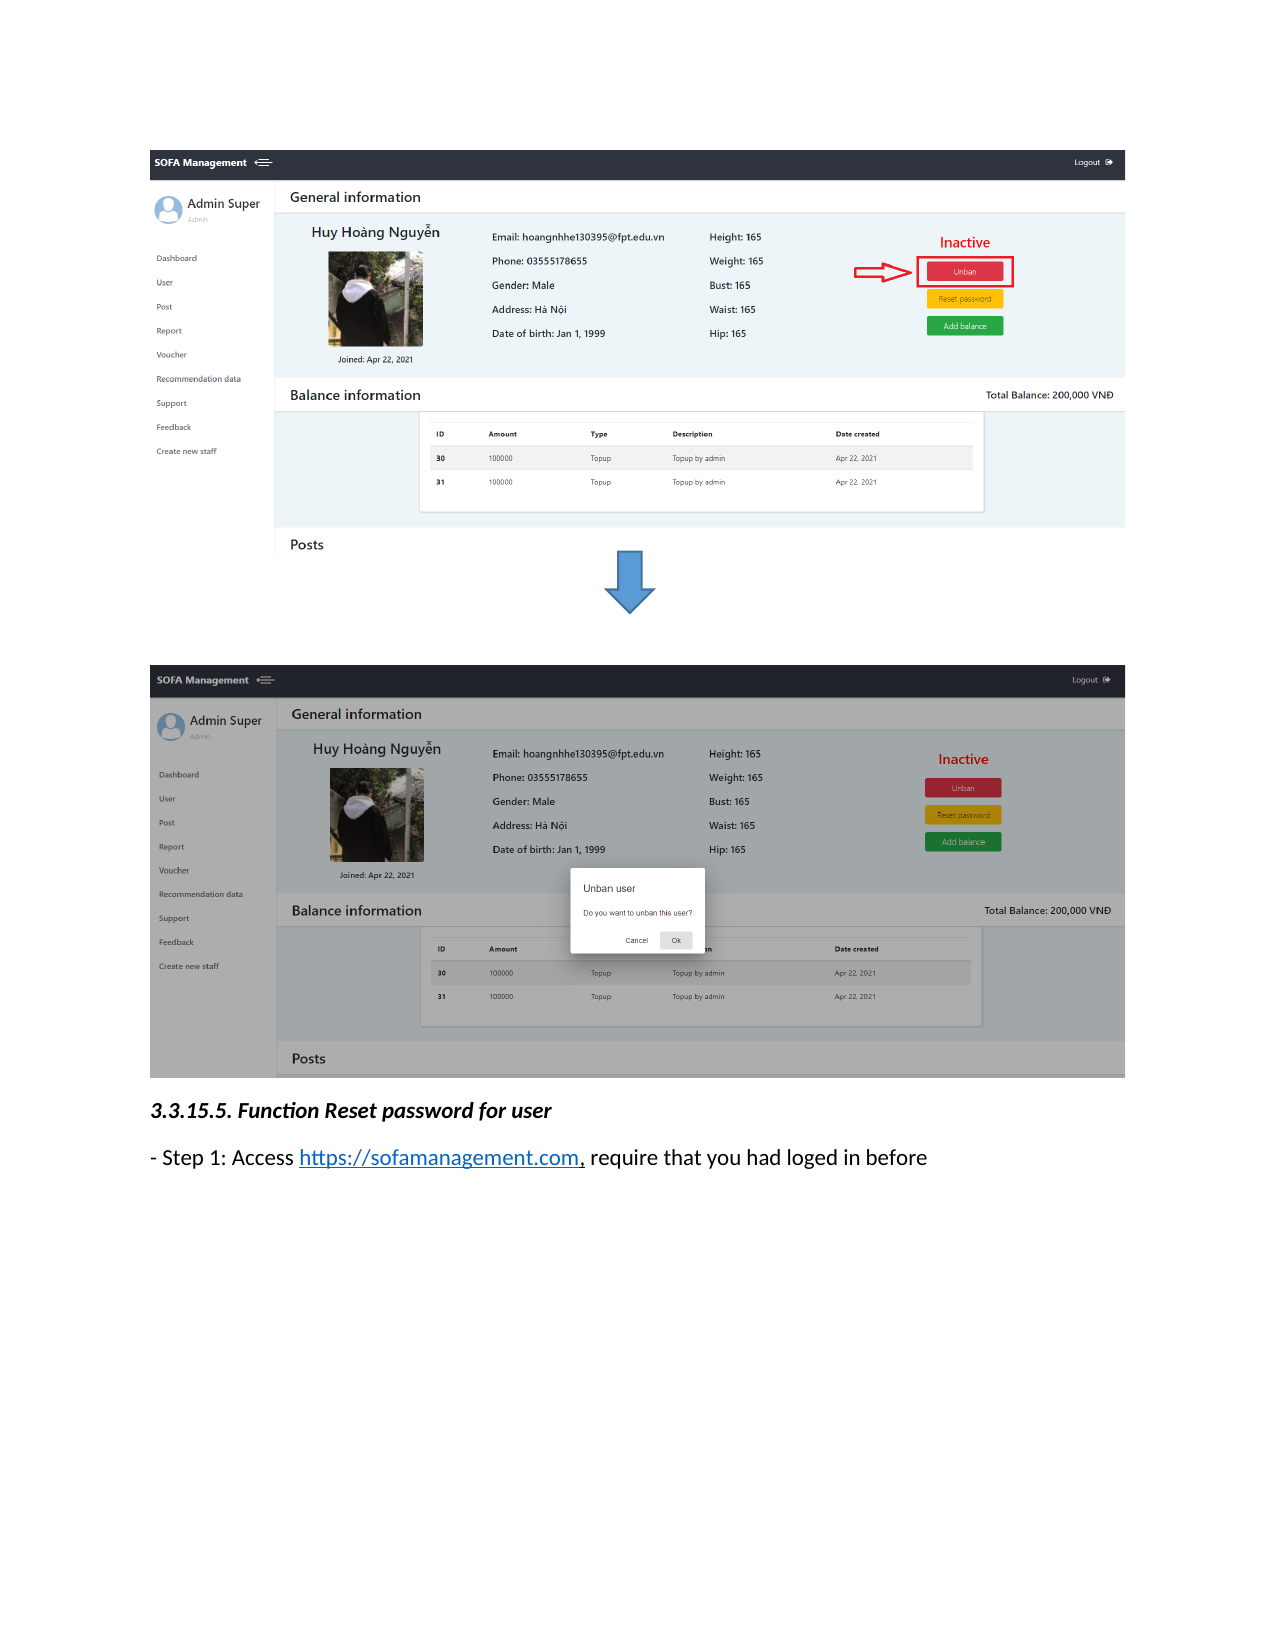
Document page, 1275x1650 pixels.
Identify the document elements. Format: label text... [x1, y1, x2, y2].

picture [150, 665, 1125, 1078]
text - Step 1: Access https://sofamanagement.com, require that you had loged in before [150, 1143, 1125, 1171]
picture [150, 150, 1125, 555]
text 3.3.15.5. Function Reset password for user [150, 1096, 1125, 1124]
